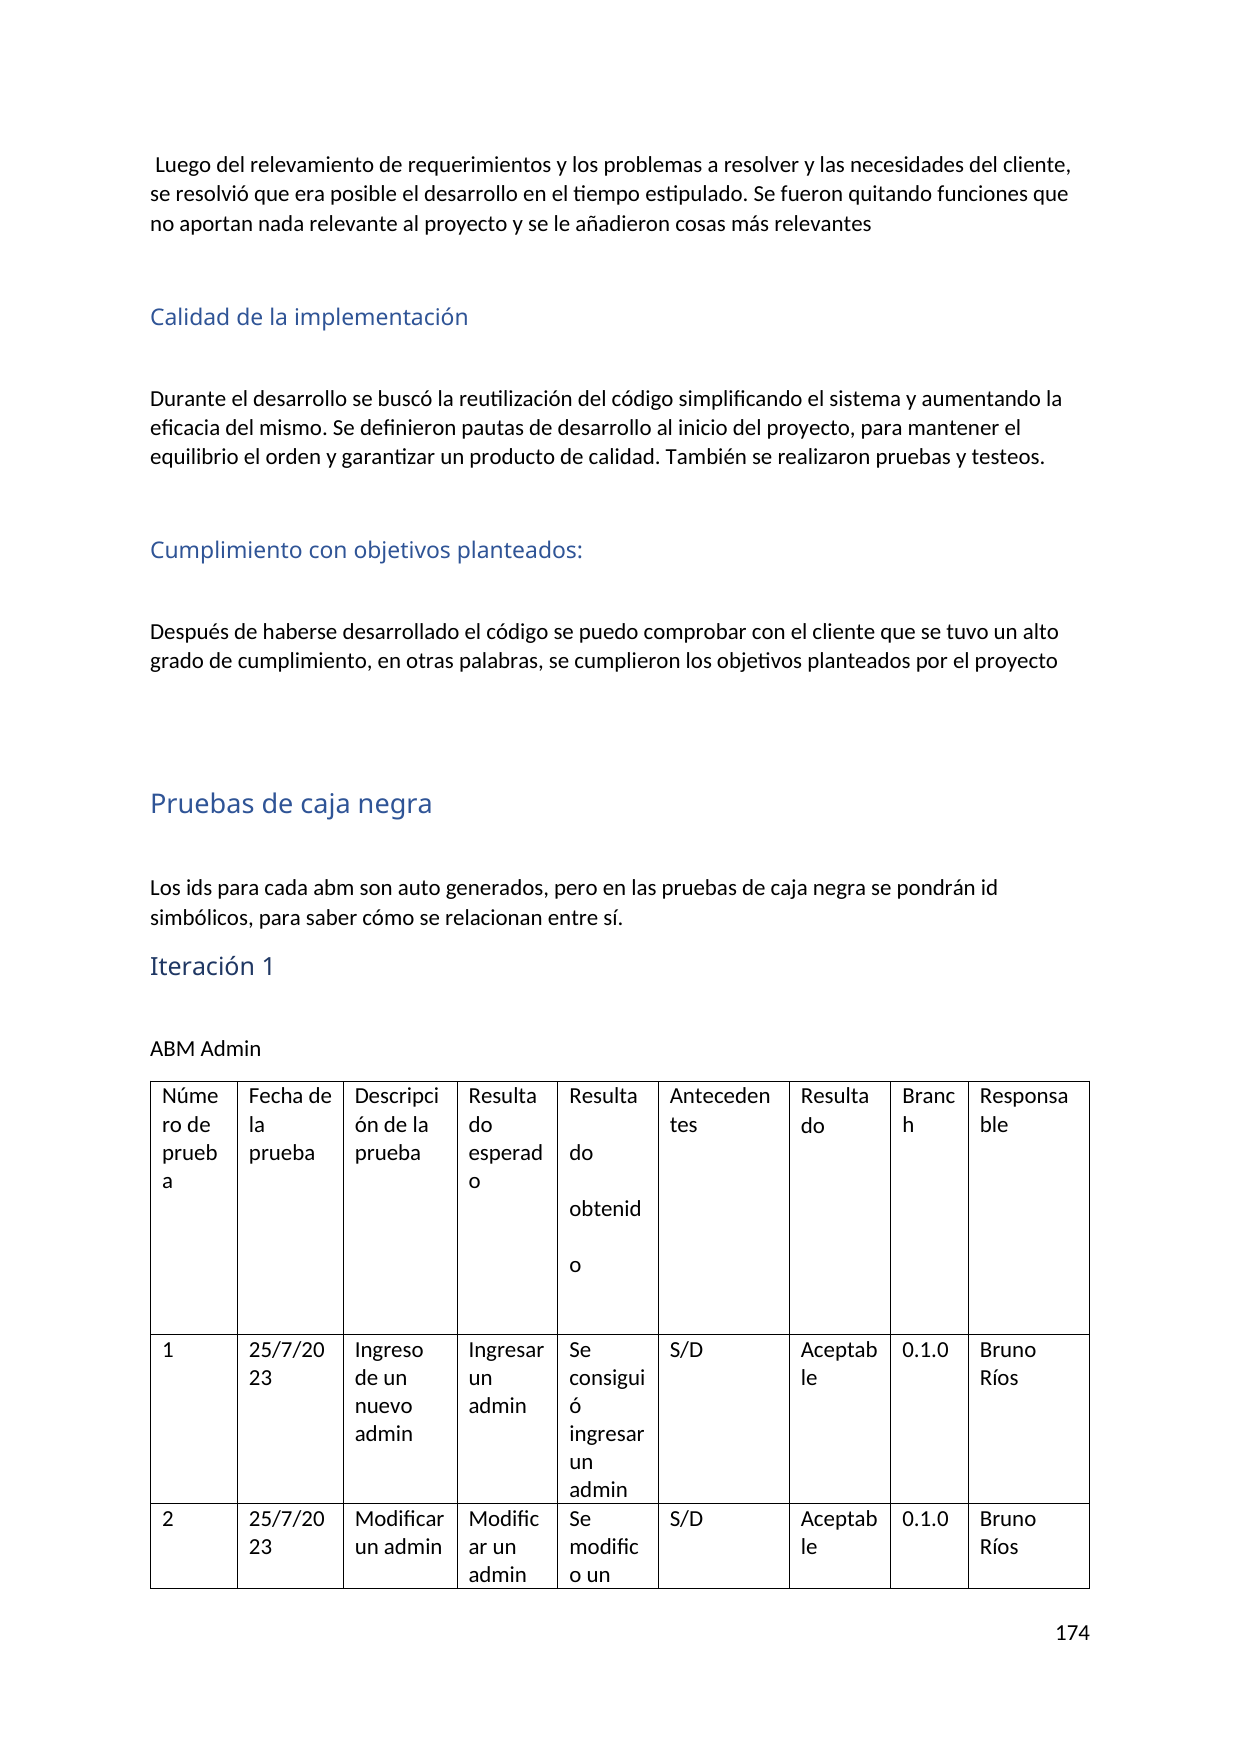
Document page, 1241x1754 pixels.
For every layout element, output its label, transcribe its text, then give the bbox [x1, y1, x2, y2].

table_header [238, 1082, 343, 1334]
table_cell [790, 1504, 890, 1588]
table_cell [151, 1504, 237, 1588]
text ABM Admin [150, 1034, 1090, 1063]
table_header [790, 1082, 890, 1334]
text Los ids para cada abm son auto generados, pero en las pruebas de caja negra se pondrán id simbólicos, para saber cómo se relacionan entre sí. [150, 873, 1090, 931]
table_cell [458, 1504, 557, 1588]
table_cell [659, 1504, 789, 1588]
subtitle Calidad de la implementación [150, 301, 1090, 332]
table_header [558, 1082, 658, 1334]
text Durante el desarrollo se buscó la reutilización del código simplificando el sistema y aumentando la eficacia del mismo. Se definieron pautas de desarrollo al inicio del proyecto, para mantener el equilibrio el orden y garantizar un producto de calidad. También se realizaron pruebas y testeos. [150, 384, 1090, 470]
text Después de haberse desarrollado el código se puedo comprobar con el cliente que se tuvo un alto grado de cumplimiento, en otras palabras, se cumplieron los objetivos planteados por el proyecto [150, 617, 1090, 675]
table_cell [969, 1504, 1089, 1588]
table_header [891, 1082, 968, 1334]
text Luego del relevamiento de requerimientos y los problemas a resolver y las necesidades del cliente, se resolvió que era posible el desarrollo en el tiempo estipulado. Se fueron quitando funciones que no aportan nada relevante al proyecto y se le añadieron cosas más relevantes [150, 150, 1090, 237]
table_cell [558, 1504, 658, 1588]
subtitle Cumplimiento con objetivos planteados: [150, 534, 1090, 566]
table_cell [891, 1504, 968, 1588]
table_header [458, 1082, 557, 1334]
subtitle Pruebas de caja negra [150, 785, 1090, 822]
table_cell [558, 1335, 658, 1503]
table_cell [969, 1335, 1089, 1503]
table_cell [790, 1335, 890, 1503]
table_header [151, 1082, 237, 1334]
subtitle Iteración 1 [150, 949, 1090, 983]
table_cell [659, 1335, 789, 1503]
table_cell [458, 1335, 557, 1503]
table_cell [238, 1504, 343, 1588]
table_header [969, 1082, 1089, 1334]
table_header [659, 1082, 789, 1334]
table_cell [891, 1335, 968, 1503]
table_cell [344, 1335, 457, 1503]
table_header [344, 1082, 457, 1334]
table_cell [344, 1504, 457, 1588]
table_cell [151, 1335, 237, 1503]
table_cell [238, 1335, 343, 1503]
